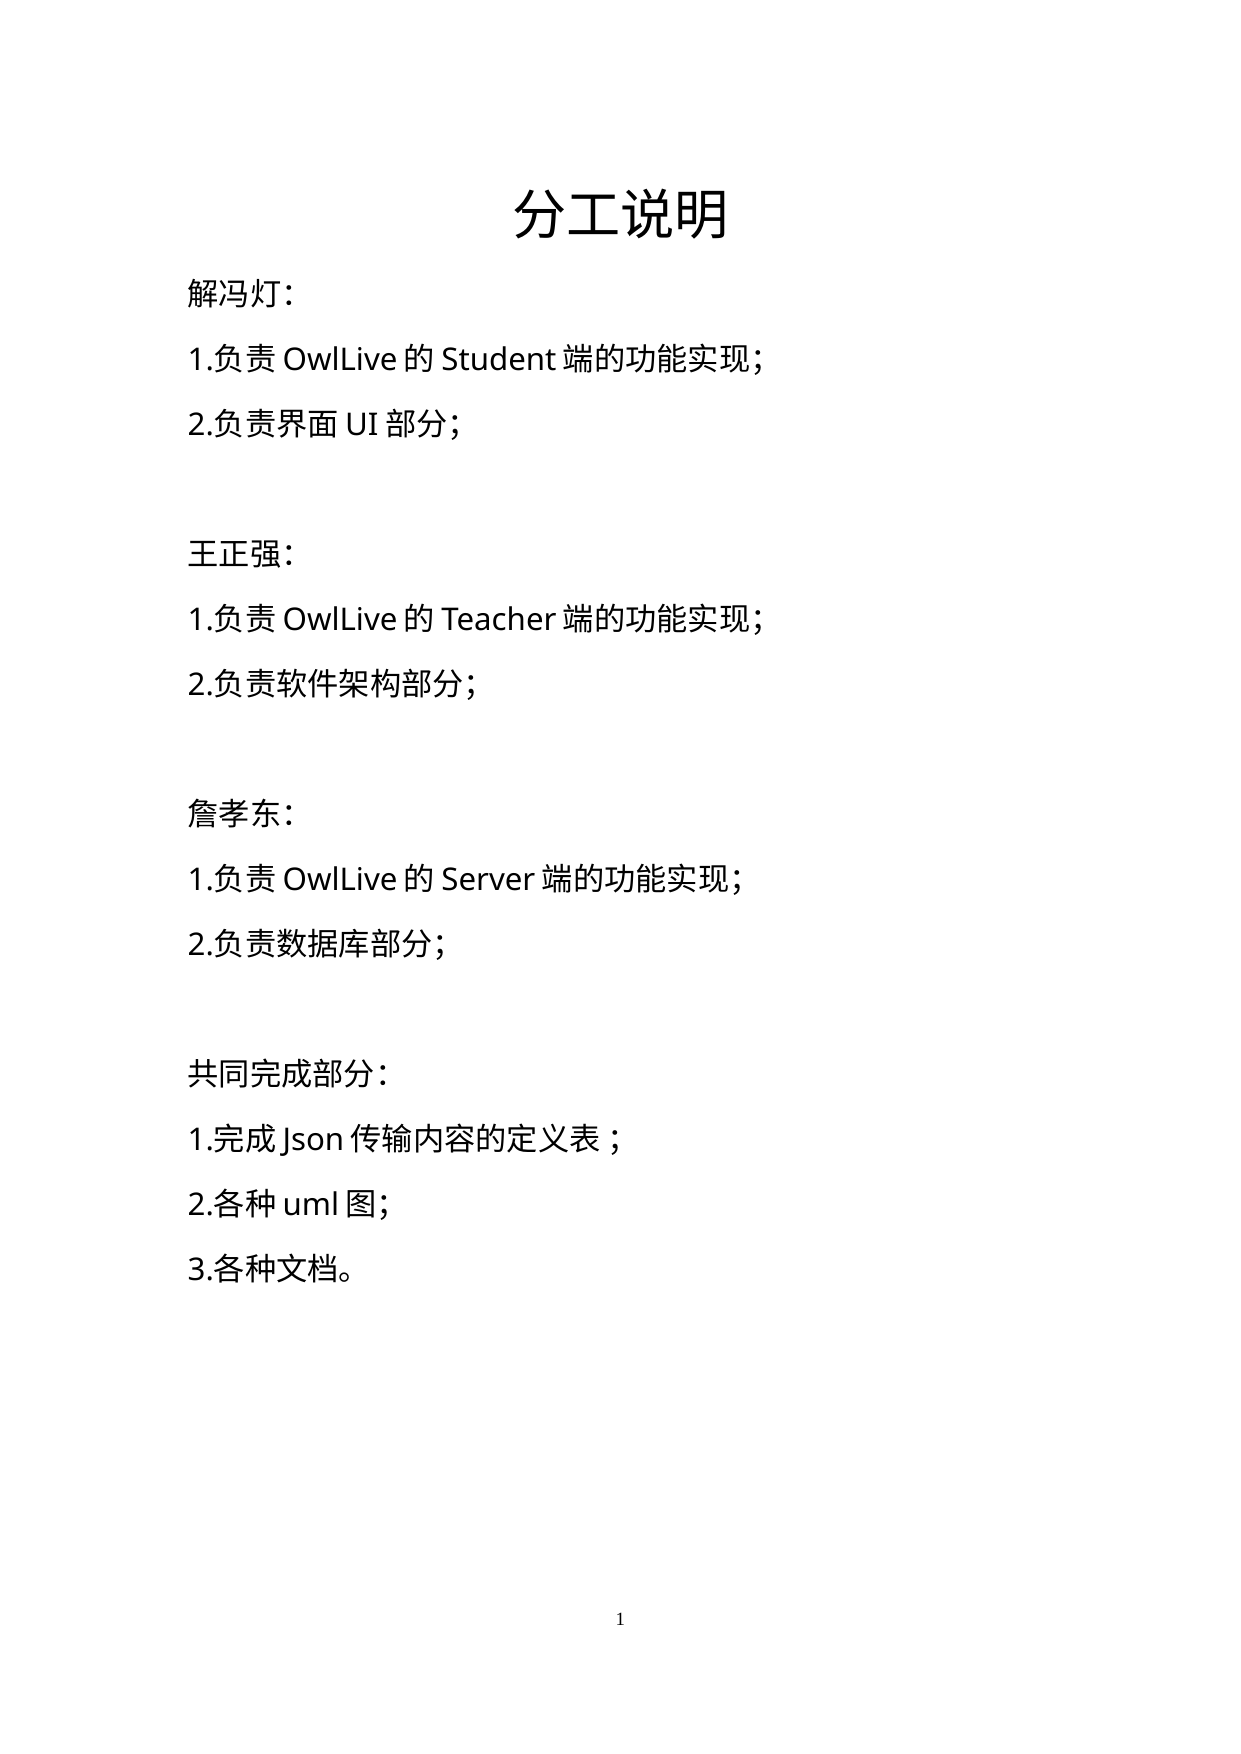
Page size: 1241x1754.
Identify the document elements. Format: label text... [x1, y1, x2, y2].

text 王正强： [187, 519, 1053, 584]
text 3.各种文档。 [187, 1234, 1053, 1299]
text 2.各种uml图； [187, 1169, 1053, 1234]
text 1.负责OwlLive的Server端的功能实现； [187, 844, 1053, 909]
text 共同完成部分： [187, 1039, 1053, 1104]
text 詹孝东： [187, 779, 1053, 844]
text 2.负责界面UI部分； [187, 389, 1053, 454]
text 1.负责OwlLive的Teacher端的功能实现； [187, 584, 1053, 649]
text 2.负责数据库部分； [187, 909, 1053, 974]
text 解冯灯： [187, 259, 1053, 324]
text 2.负责软件架构部分； [187, 649, 1053, 714]
text 1.完成Json传输内容的定义表 ； [187, 1104, 1053, 1169]
text 分工说明 [187, 162, 1053, 259]
text 1.负责OwlLive的Student端的功能实现； [187, 324, 1053, 389]
